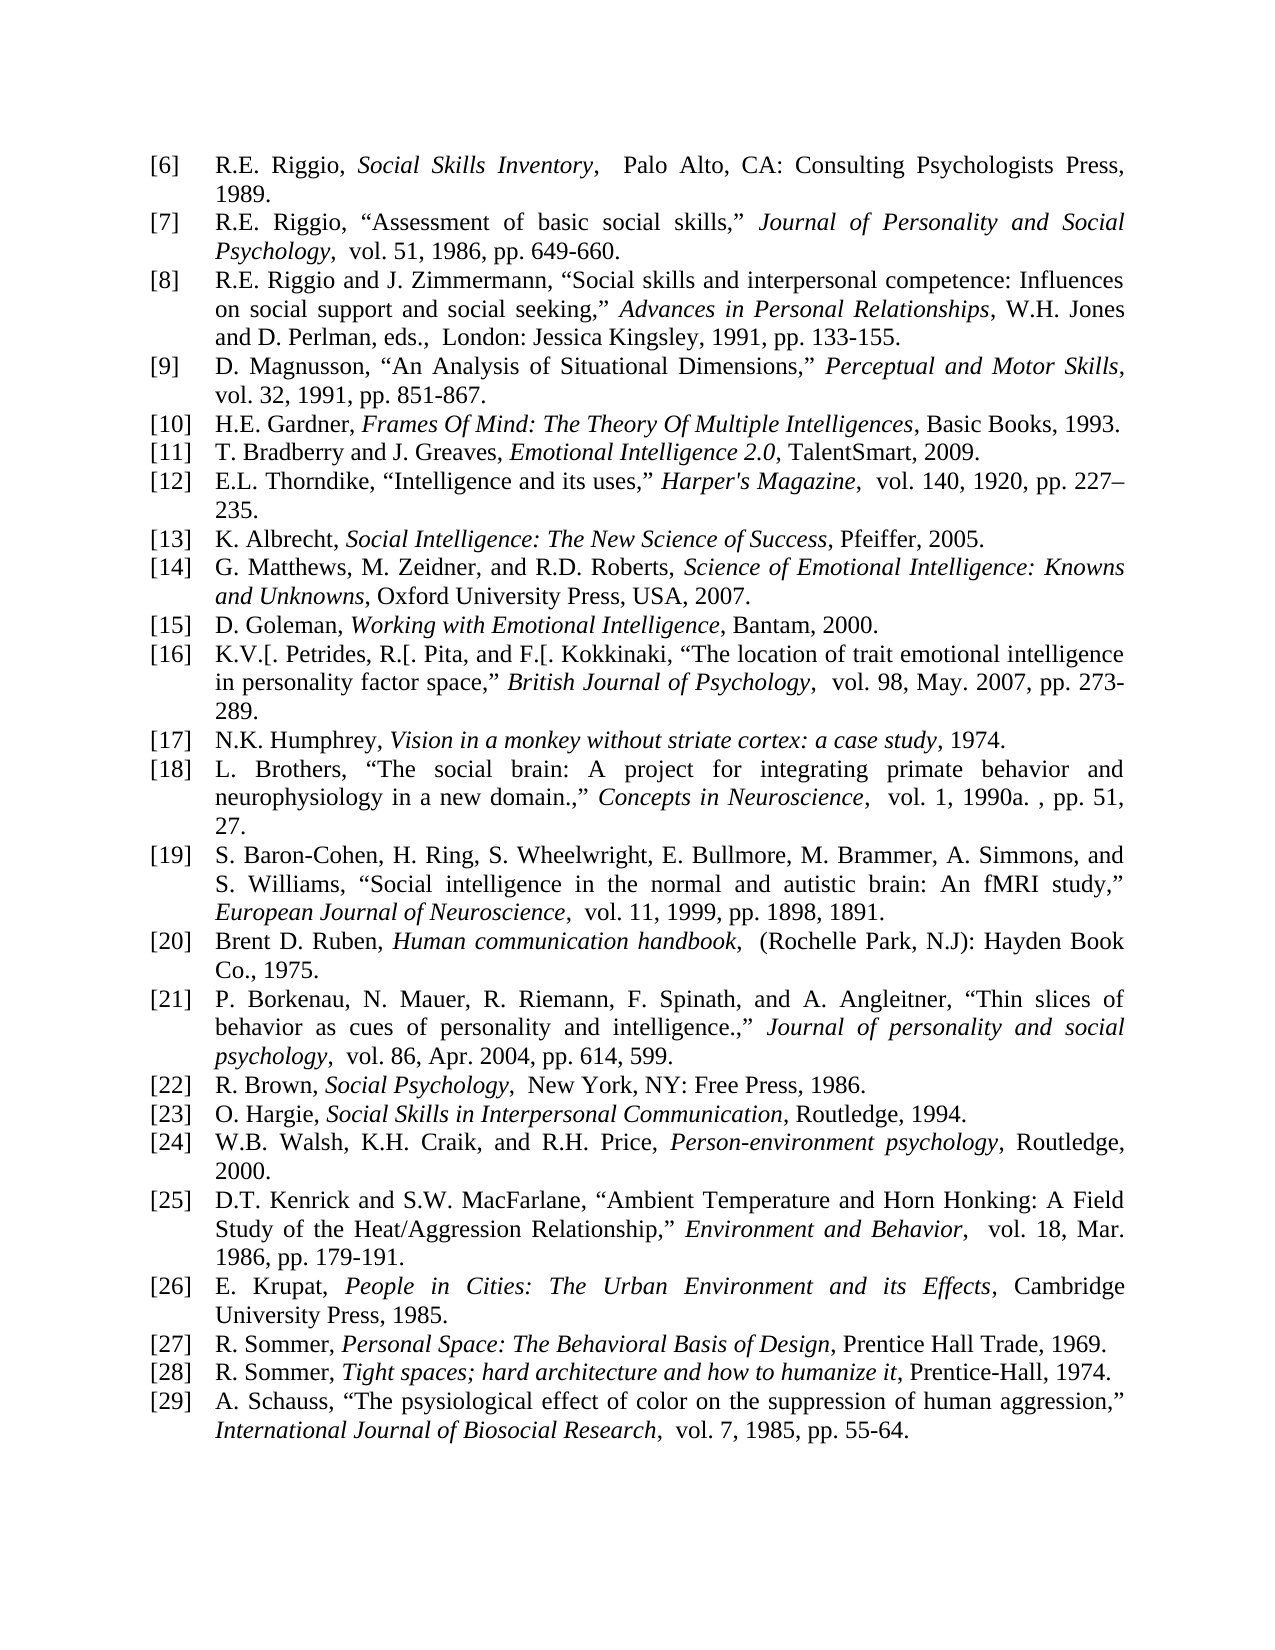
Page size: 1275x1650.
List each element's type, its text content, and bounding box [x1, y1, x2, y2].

text [9] D. Magnusson, “An Analysis of Situational Dimensions,” Perceptual and Motor Skills, vol. 32, 1991, pp. 851-867. [150, 351, 1125, 409]
text [17] N.K. Humphrey, Vision in a monkey without striate cortex: a case study, 1974. [150, 725, 1125, 754]
text [23] O. Hargie, Social Skills in Interpersonal Communication, Routledge, 1994. [150, 1099, 1125, 1127]
text [18] L. Brothers, “The social brain: A project for integrating primate behavior and neurophysiology in a new domain.,” Concepts in Neuroscience, vol. 1, 1990a. , pp. 51, 27. [150, 754, 1125, 840]
text [19] S. Baron-Cohen, H. Ring, S. Wheelwright, E. Bullmore, M. Brammer, A. Simmons, and S. Williams, “Social intelligence in the normal and autistic brain: An fMRI study,” European Journal of Neuroscience, vol. 11, 1999, pp. 1898, 1891. [150, 840, 1125, 926]
text [14] G. Matthews, M. Zeidner, and R.D. Roberts, Science of Emotional Intelligence: Knowns and Unknowns, Oxford University Press, USA, 2007. [150, 552, 1125, 610]
text [26] E. Krupat, People in Cities: The Urban Environment and its Effects, Cambridge University Press, 1985. [150, 1271, 1125, 1329]
text [25] D.T. Kenrick and S.W. MacFarlane, “Ambient Temperature and Horn Honking: A Field Study of the Heat/Aggression Relationship,” Environment and Behavior, vol. 18, Mar. 1986, pp. 179-191. [150, 1185, 1125, 1271]
text [24] W.B. Walsh, K.H. Craik, and R.H. Price, Person-environment psychology, Routledge, 2000. [150, 1127, 1125, 1185]
text [21] P. Borkenau, N. Mauer, R. Riemann, F. Spinath, and A. Angleitner, “Thin slices of behavior as cues of personality and intelligence.,” Journal of personality and social psychology, vol. 86, Apr. 2004, pp. 614, 599. [150, 984, 1125, 1070]
text [29] A. Schauss, “The psysiological effect of color on the suppression of human aggression,” International Journal of Biosocial Research, vol. 7, 1985, pp. 55-64. [150, 1386, 1125, 1444]
text [16] K.V.[. Petrides, R.[. Pita, and F.[. Kokkinaki, “The location of trait emotional intelligence in personality factor space,” British Journal of Psychology, vol. 98, May. 2007, pp. 273-289. [150, 639, 1125, 725]
text [8] R.E. Riggio and J. Zimmermann, “Social skills and interpersonal competence: Influences on social support and social seeking,” Advances in Personal Relationships, W.H. Jones and D. Perlman, eds., London: Jessica Kingsley, 1991, pp. 133-155. [150, 265, 1125, 351]
text [12] E.L. Thorndike, “Intelligence and its uses,” Harper's Magazine, vol. 140, 1920, pp. 227–235. [150, 466, 1125, 524]
text [28] R. Sommer, Tight spaces; hard architecture and how to humanize it, Prentice-Hall, 1974. [150, 1357, 1125, 1386]
text [27] R. Sommer, Personal Space: The Behavioral Basis of Design, Prentice Hall Trade, 1969. [150, 1329, 1125, 1357]
text [13] K. Albrecht, Social Intelligence: The New Science of Success, Pfeiffer, 2005. [150, 524, 1125, 552]
text [20] Brent D. Ruben, Human communication handbook, (Rochelle Park, N.J): Hayden Book Co., 1975. [150, 926, 1125, 984]
text [6] R.E. Riggio, Social Skills Inventory, Palo Alto, CA: Consulting Psychologists Press, 1989. [150, 150, 1125, 207]
text [22] R. Brown, Social Psychology, New York, NY: Free Press, 1986. [150, 1070, 1125, 1099]
text [11] T. Bradberry and J. Greaves, Emotional Intelligence 2.0, TalentSmart, 2009. [150, 437, 1125, 466]
text [15] D. Goleman, Working with Emotional Intelligence, Bantam, 2000. [150, 610, 1125, 639]
text [7] R.E. Riggio, “Assessment of basic social skills,” Journal of Personality and Social Psychology, vol. 51, 1986, pp. 649-660. [150, 207, 1125, 265]
text [10] H.E. Gardner, Frames Of Mind: The Theory Of Multiple Intelligences, Basic Books, 1993. [150, 409, 1125, 437]
